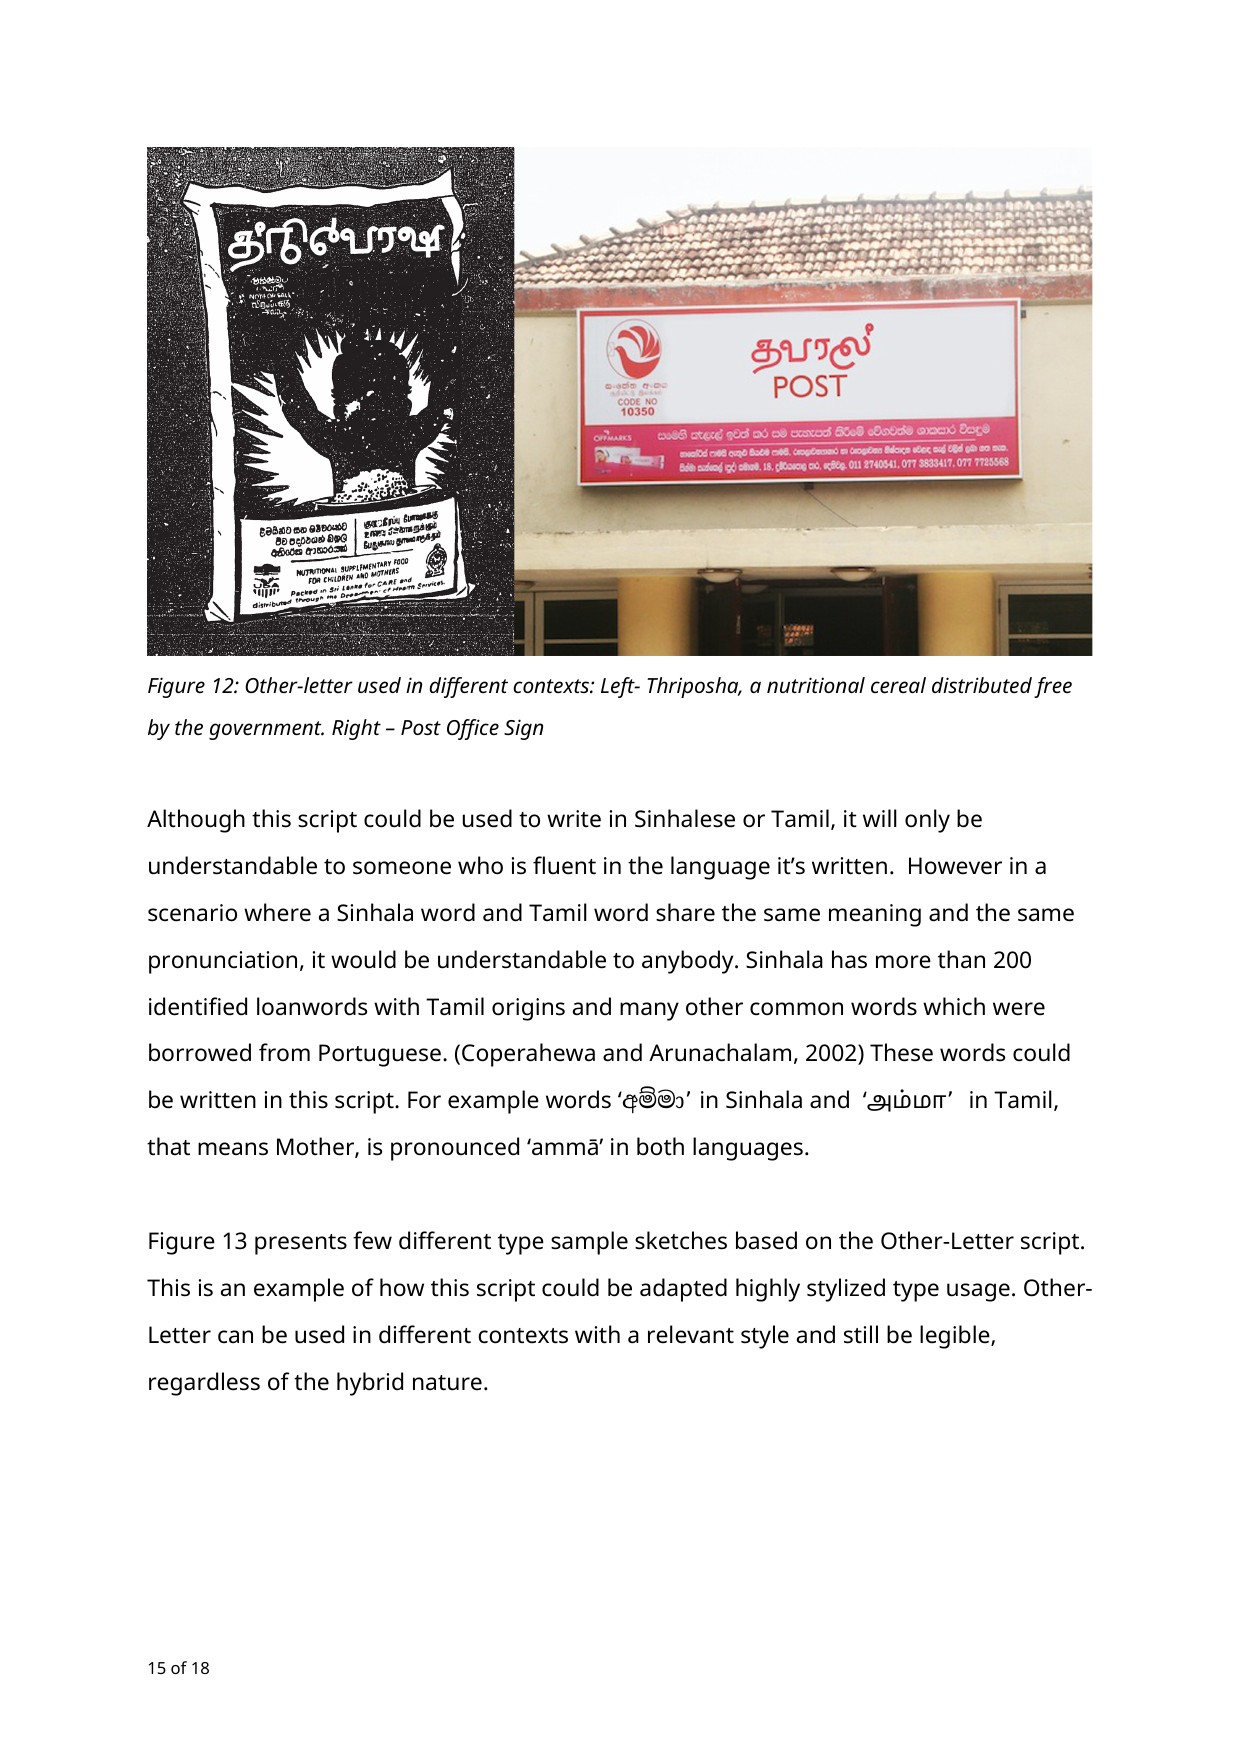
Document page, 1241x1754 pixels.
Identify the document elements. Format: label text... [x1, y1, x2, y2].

text Although this script could be used to write in Sinhalese or Tamil, it will only be understandable to someone who is fluent in the language it’s written. However in a scenario where a Sinhala word and Tamil word share the same meaning and the same pronunciation, it would be understandable to anybody. Sinhala has more than 200 identified loanwords with Tamil origins and many other common words which were borrowed from Portuguese. (Coperahewa and Arunachalam, 2002) These words could be written in this script. For example words ‘අම්මා’ in Sinhala and ‘அம்மா’ in Tamil, that means Mother, is pronounced ‘ammā’ in both languages. [147, 803, 1093, 1162]
picture [147, 147, 1093, 656]
text Figure 13 presents few different type sample sketches based on the Other-Letter script. This is an example of how this script could be adapted highly stylized type usage. Other-Letter can be used in different contexts with a relevant style and still be legible, regardless of the hybrid nature. [147, 1225, 1093, 1397]
